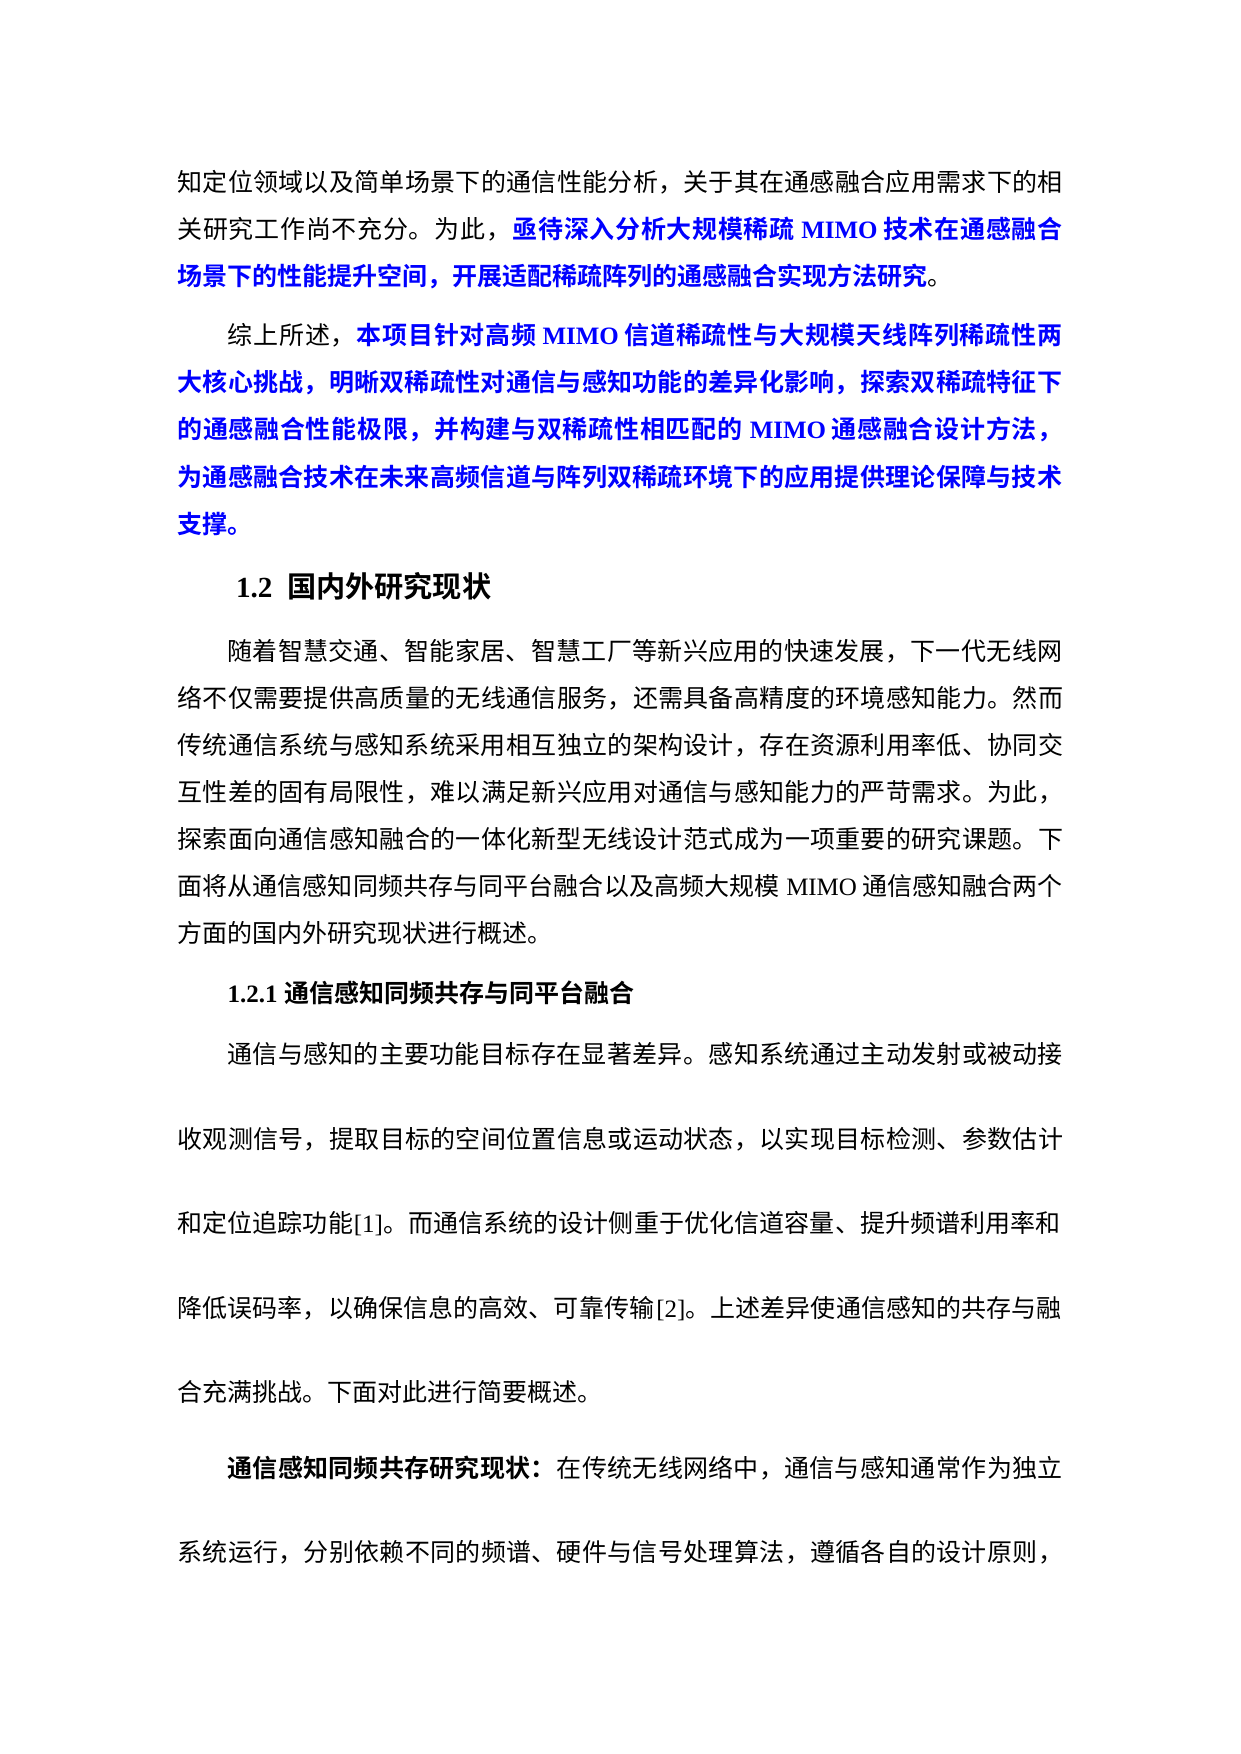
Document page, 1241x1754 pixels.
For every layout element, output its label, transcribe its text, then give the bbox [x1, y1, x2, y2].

text 1.2.1 通信感知同频共存与同平台融合 [177, 973, 1063, 1009]
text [177, 162, 1063, 292]
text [177, 1434, 1063, 1583]
text 随着智慧交通、智能家居、智慧工厂等新兴应用的快速发展，下一代无线网络不仅需要提供高质量的无线通信服务，还需具备高精度的环境感知能力。然而，传统通信系统与感知系统采用相互独立的架构设计，存在资源利用率低、协同交互性差的固有局限性，难以满足新兴应用对通信与感知能力的严苛需求。为此，探索面向通信感知融合的一体化新型无线设计范式成为一项重要的研究课题。下面将从通信感知同频共存与同平台融合以及高频大规模MIMO通信感知融合两个方面的国内外研究现状进行概述。 [177, 631, 1063, 950]
text 综上所述，本项目针对高频MIMO信道稀疏性与大规模天线阵列稀疏性两大核心挑战，明晰双稀疏性对通信与感知功能的差异化影响，探索双稀疏特征下的通感融合性能极限，并构建与双稀疏性相匹配的MIMO通感融合设计方法，为通感融合技术在未来高频信道与阵列双稀疏环境下的应用提供理论保障与技术支撑。 [177, 316, 1063, 540]
text 1.2 国内外研究现状 [177, 564, 1063, 606]
text 通信与感知的主要功能目标存在显著差异。感知系统通过主动发射或被动接收观测信号，提取目标的空间位置信息或运动状态，以实现目标检测、参数估计和定位追踪功能[1]。而通信系统的设计侧重于优化信道容量、提升频谱利用率和降低误码率，以确保信息的高效、可靠传输[2]。上述差异使通信感知的共存与融合充满挑战。下面对此进行简要概述。 [177, 1020, 1063, 1423]
